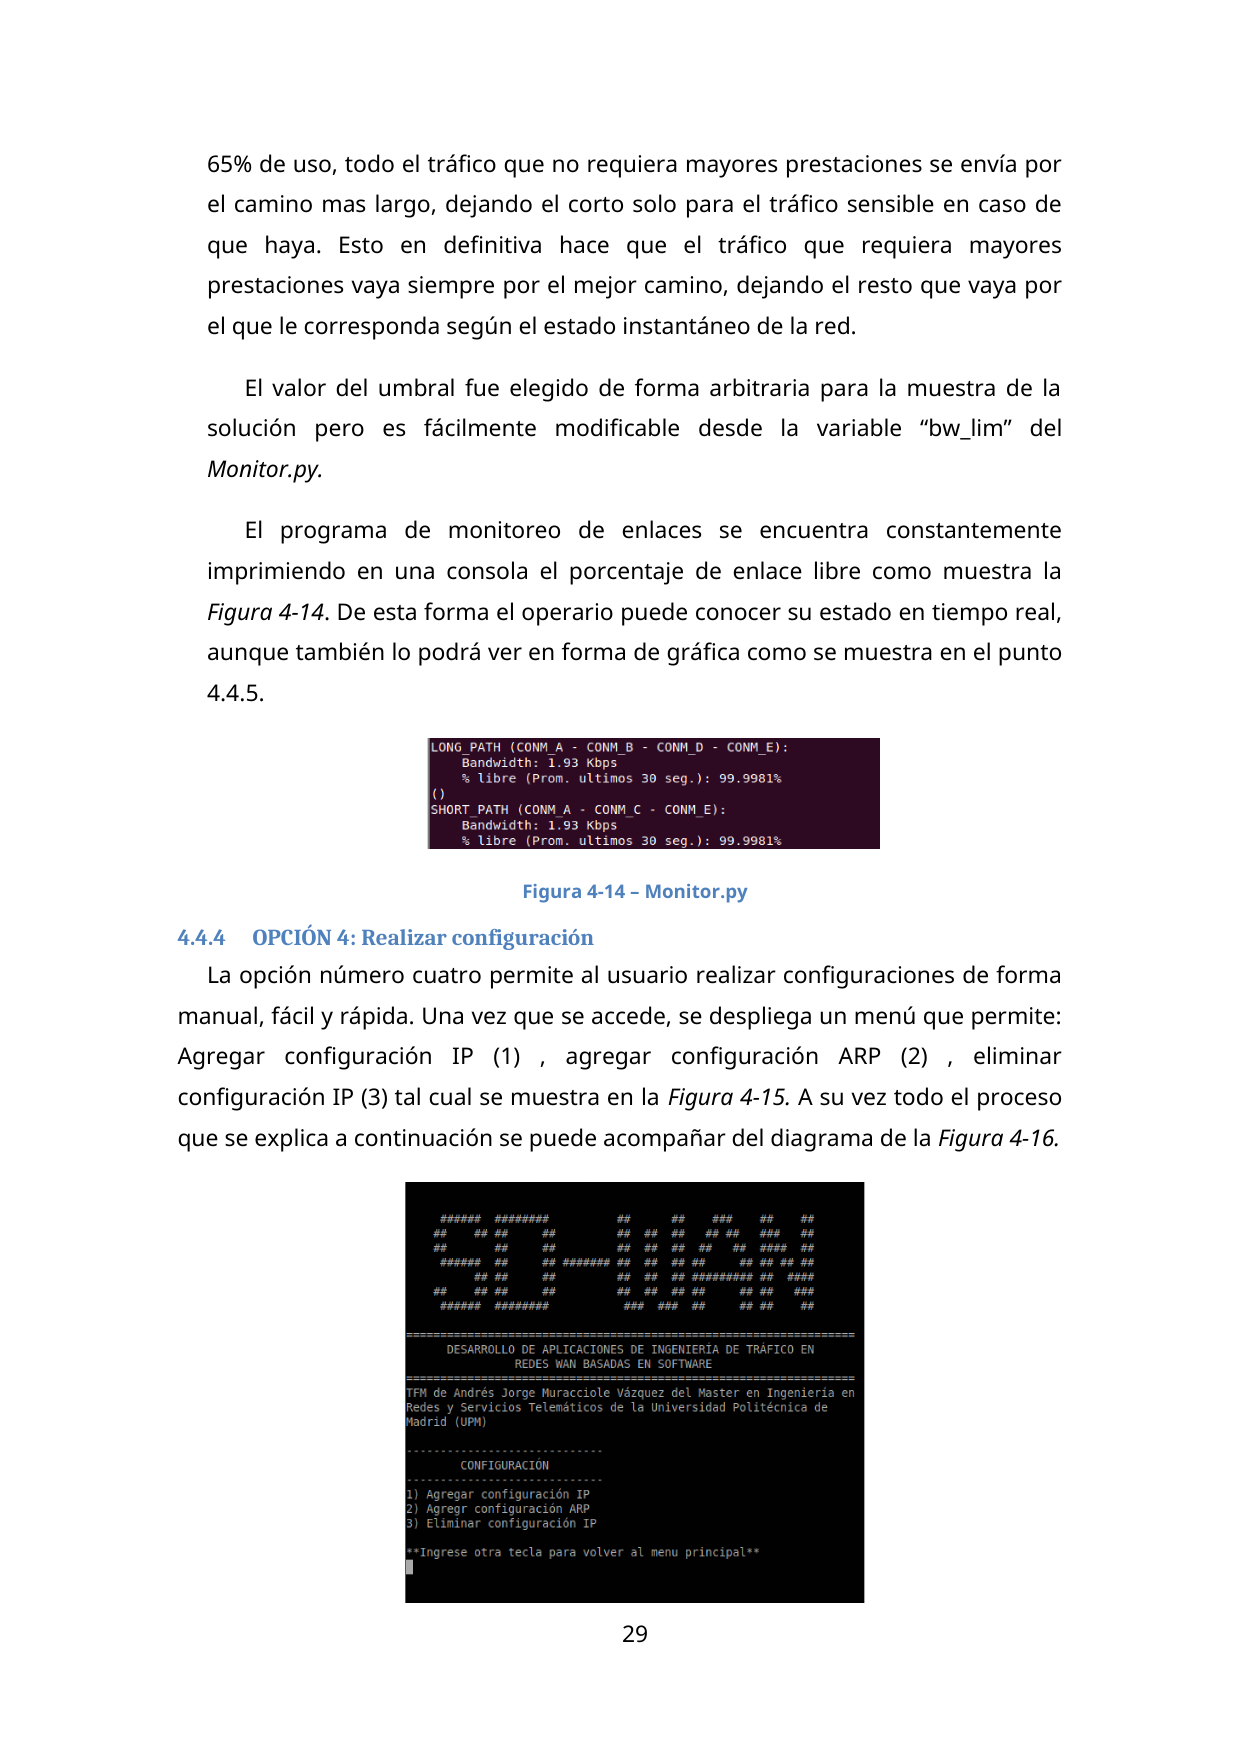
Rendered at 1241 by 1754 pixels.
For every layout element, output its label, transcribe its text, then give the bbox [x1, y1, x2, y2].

text Figura 4-14 – Monitor.py [177, 878, 1063, 904]
picture [405, 1182, 865, 1603]
picture [427, 738, 880, 849]
text El programa de monitoreo de enlaces se encuentra constantemente imprimiendo en una consola el porcentaje de enlace libre como muestra la Figura 4-14. De esta forma el operario puede conocer su estado en tiempo real, aunque también lo podrá ver en forma de gráfica como se muestra en el punto 4.4.5. [207, 514, 1063, 708]
subtitle OPCIÓN 4: Realizar configuración [177, 925, 1063, 951]
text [207, 148, 1063, 341]
text El valor del umbral fue elegido de forma arbitraria para la muestra de la solución pero es fácilmente modificable desde la variable “bw_lim” del Monitor.py. [207, 372, 1063, 484]
text La opción número cuatro permite al usuario realizar configuraciones de forma manual, fácil y rápida. Una vez que se accede, se despliega un menú que permite: Agregar configuración IP (1) , agregar configuración ARP (2) , eliminar configuración IP (3) tal cual se muestra en la Figura 4-15. A su vez todo el proceso que se explica a continuación se puede acompañar del diagrama de la Figura 4-16. [177, 959, 1063, 1153]
